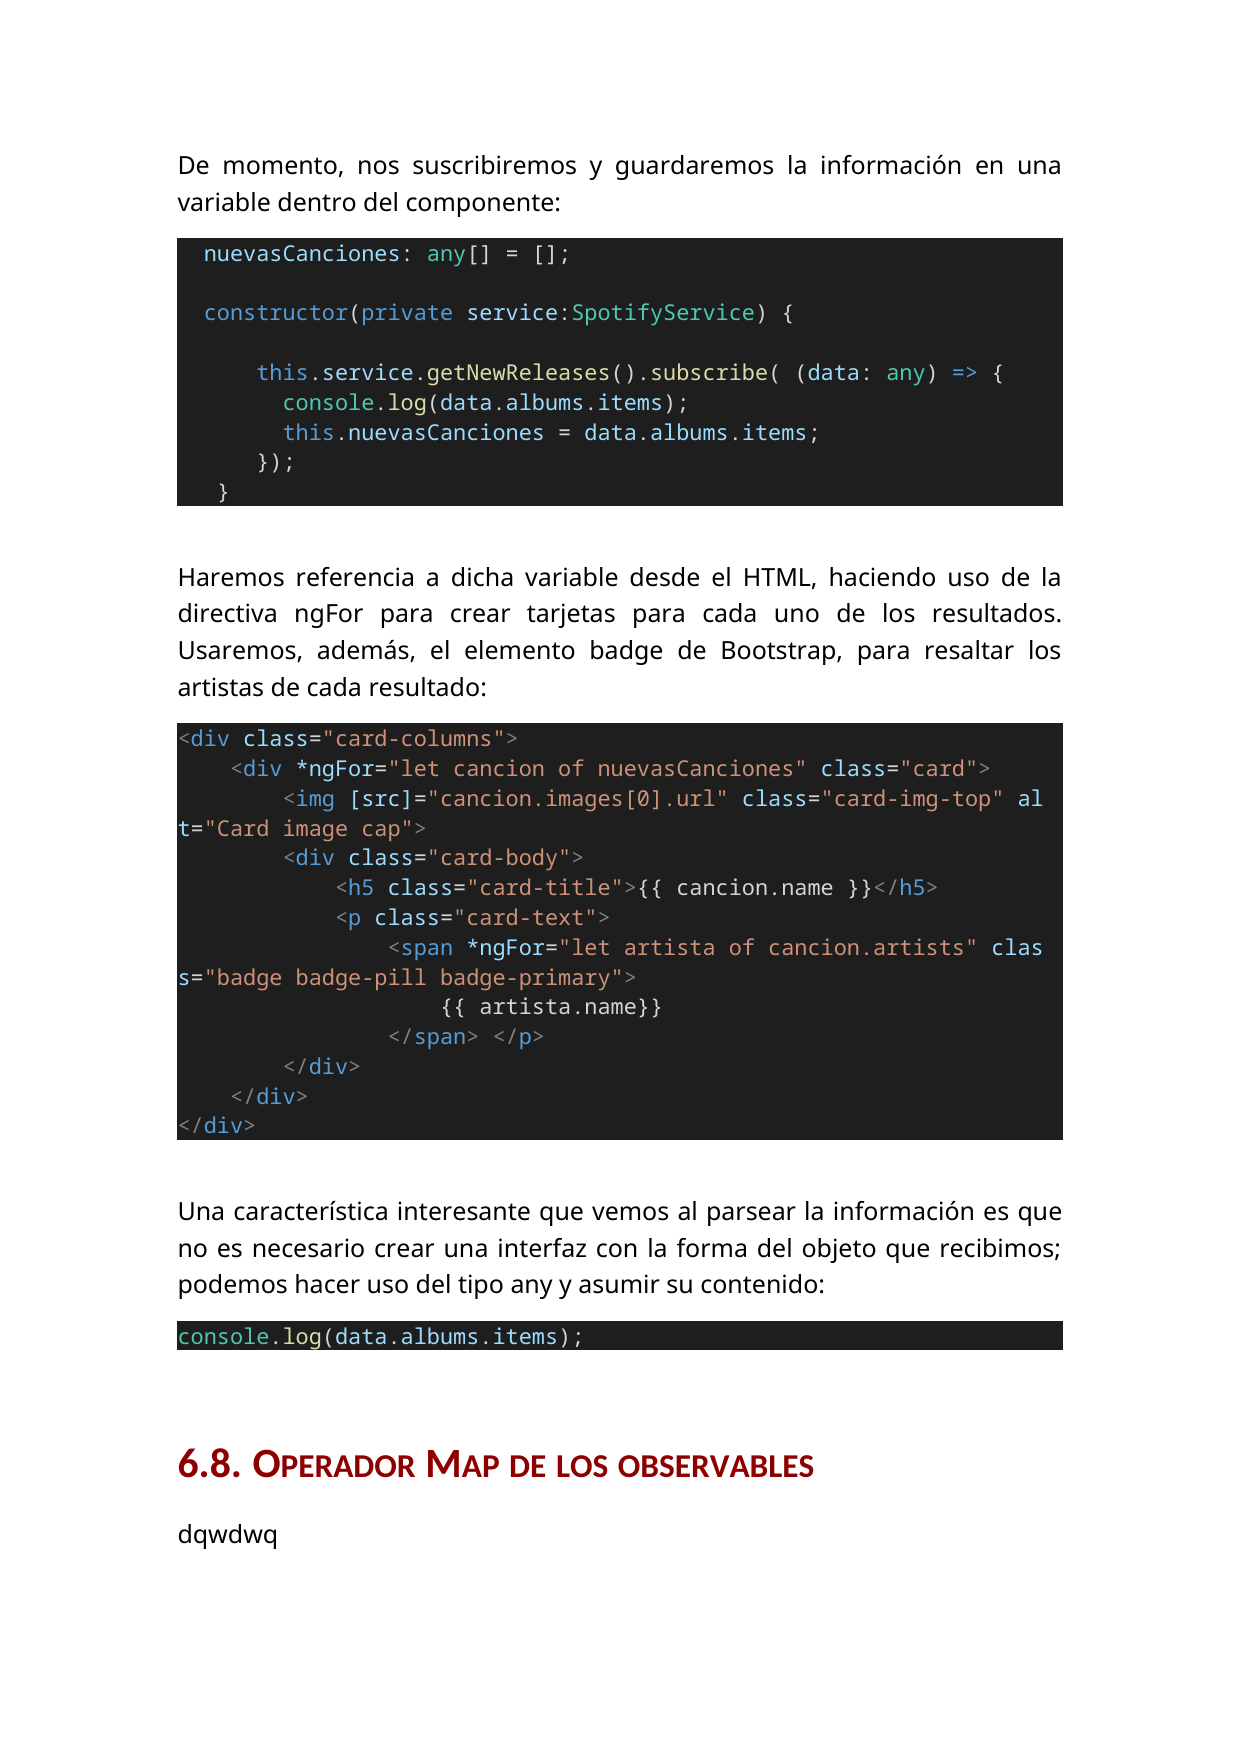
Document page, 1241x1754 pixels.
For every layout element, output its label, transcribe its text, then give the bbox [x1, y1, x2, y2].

text console.log(data.albums.items); [177, 387, 1063, 417]
text console.log(data.albums.items); [177, 1321, 1063, 1350]
text De momento, nos suscribiremos y guardaremos la información en una variable dentro del componente: [177, 148, 1063, 218]
text } [177, 476, 1063, 506]
text <span *ngFor="let artista of cancion.artists" class="badge badge-pill badge-primary"> [177, 932, 1063, 991]
text <p class="card-text"> [177, 902, 1063, 932]
text {{ artista.name}} [177, 991, 1063, 1021]
text </span> </p> [177, 1021, 1063, 1051]
text </div> [177, 1110, 1063, 1140]
text Haremos referencia a dicha variable desde el HTML, haciendo uso de la directiva ngFor para crear tarjetas para cada uno de los resultados. Usaremos, además, el elemento badge de Bootstrap, para resaltar los artistas de cada resultado: [177, 559, 1063, 704]
text <div *ngFor="let cancion of nuevasCanciones" class="card"> [177, 753, 1063, 783]
text </div> [177, 1081, 1063, 1110]
text constructor(private service:SpotifyService) { [177, 297, 1063, 327]
text <div class="card-body"> [177, 842, 1063, 872]
text <h5 class="card-title">{{ cancion.name }}</h5> [177, 872, 1063, 902]
text Una característica interesante que vemos al parsear la información es que no es necesario crear una interfaz con la forma del objeto que recibimos; podemos hacer uso del tipo any y asumir su contenido: [177, 1194, 1063, 1301]
subtitle Operador Map de los observables [177, 1437, 1063, 1488]
text }); [177, 446, 1063, 476]
text <img [src]="cancion.images[0].url" class="card-img-top" alt="Card image cap"> [177, 783, 1063, 842]
text </div> [177, 1051, 1063, 1081]
text <div class="card-columns"> [177, 723, 1063, 753]
text this.service.getNewReleases().subscribe( (data: any) => { [177, 357, 1063, 387]
text dqwdwq [177, 1517, 1063, 1551]
text nuevasCanciones: any[] = []; [177, 238, 1063, 268]
text this.nuevasCanciones = data.albums.items; [177, 417, 1063, 446]
